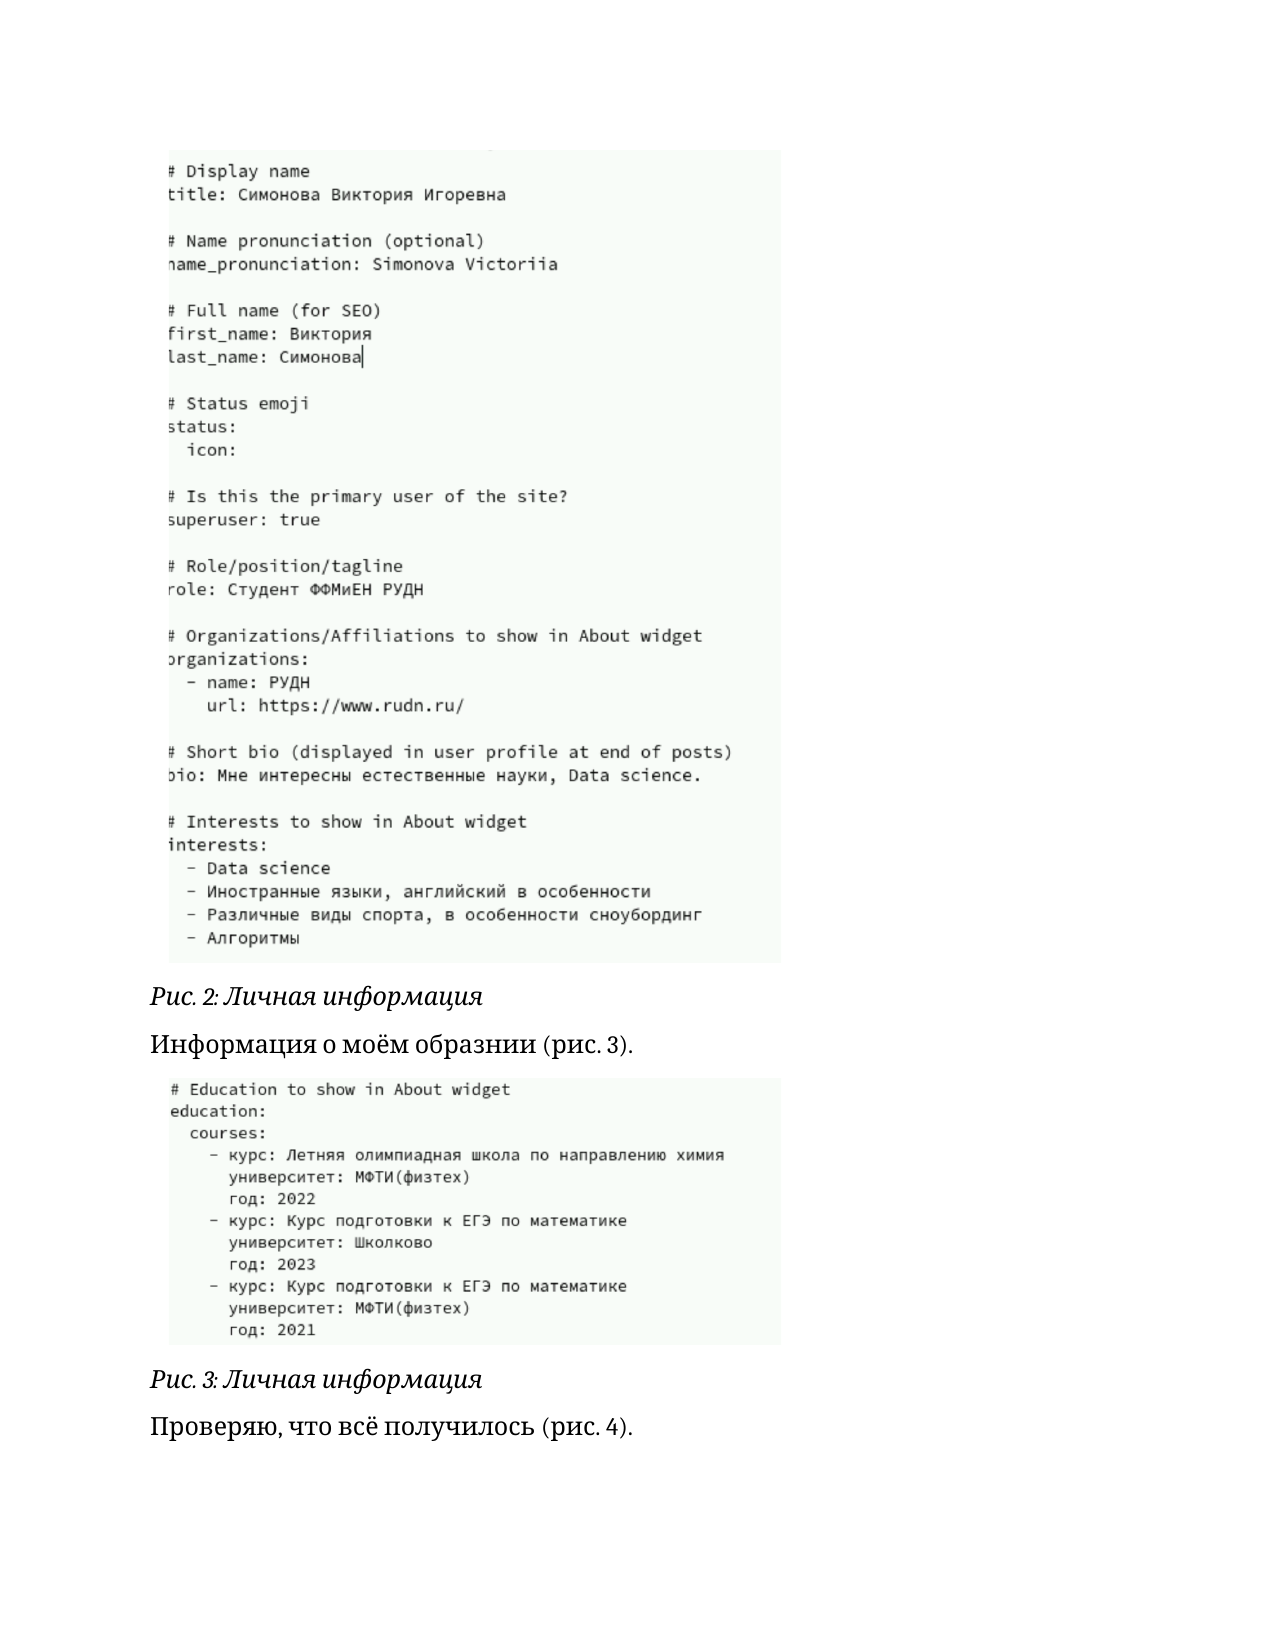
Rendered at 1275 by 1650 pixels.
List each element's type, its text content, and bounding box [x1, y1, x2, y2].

picture [168, 1078, 782, 1345]
text Информация о моём образнии (рис. 3). [150, 1031, 1125, 1059]
picture [168, 150, 782, 963]
text Рис. 2: Личная информация [150, 983, 1125, 1012]
text Проверяю, что всё получилось (рис. 4). [150, 1413, 1125, 1442]
text Рис. 3: Личная информация [150, 1366, 1125, 1394]
